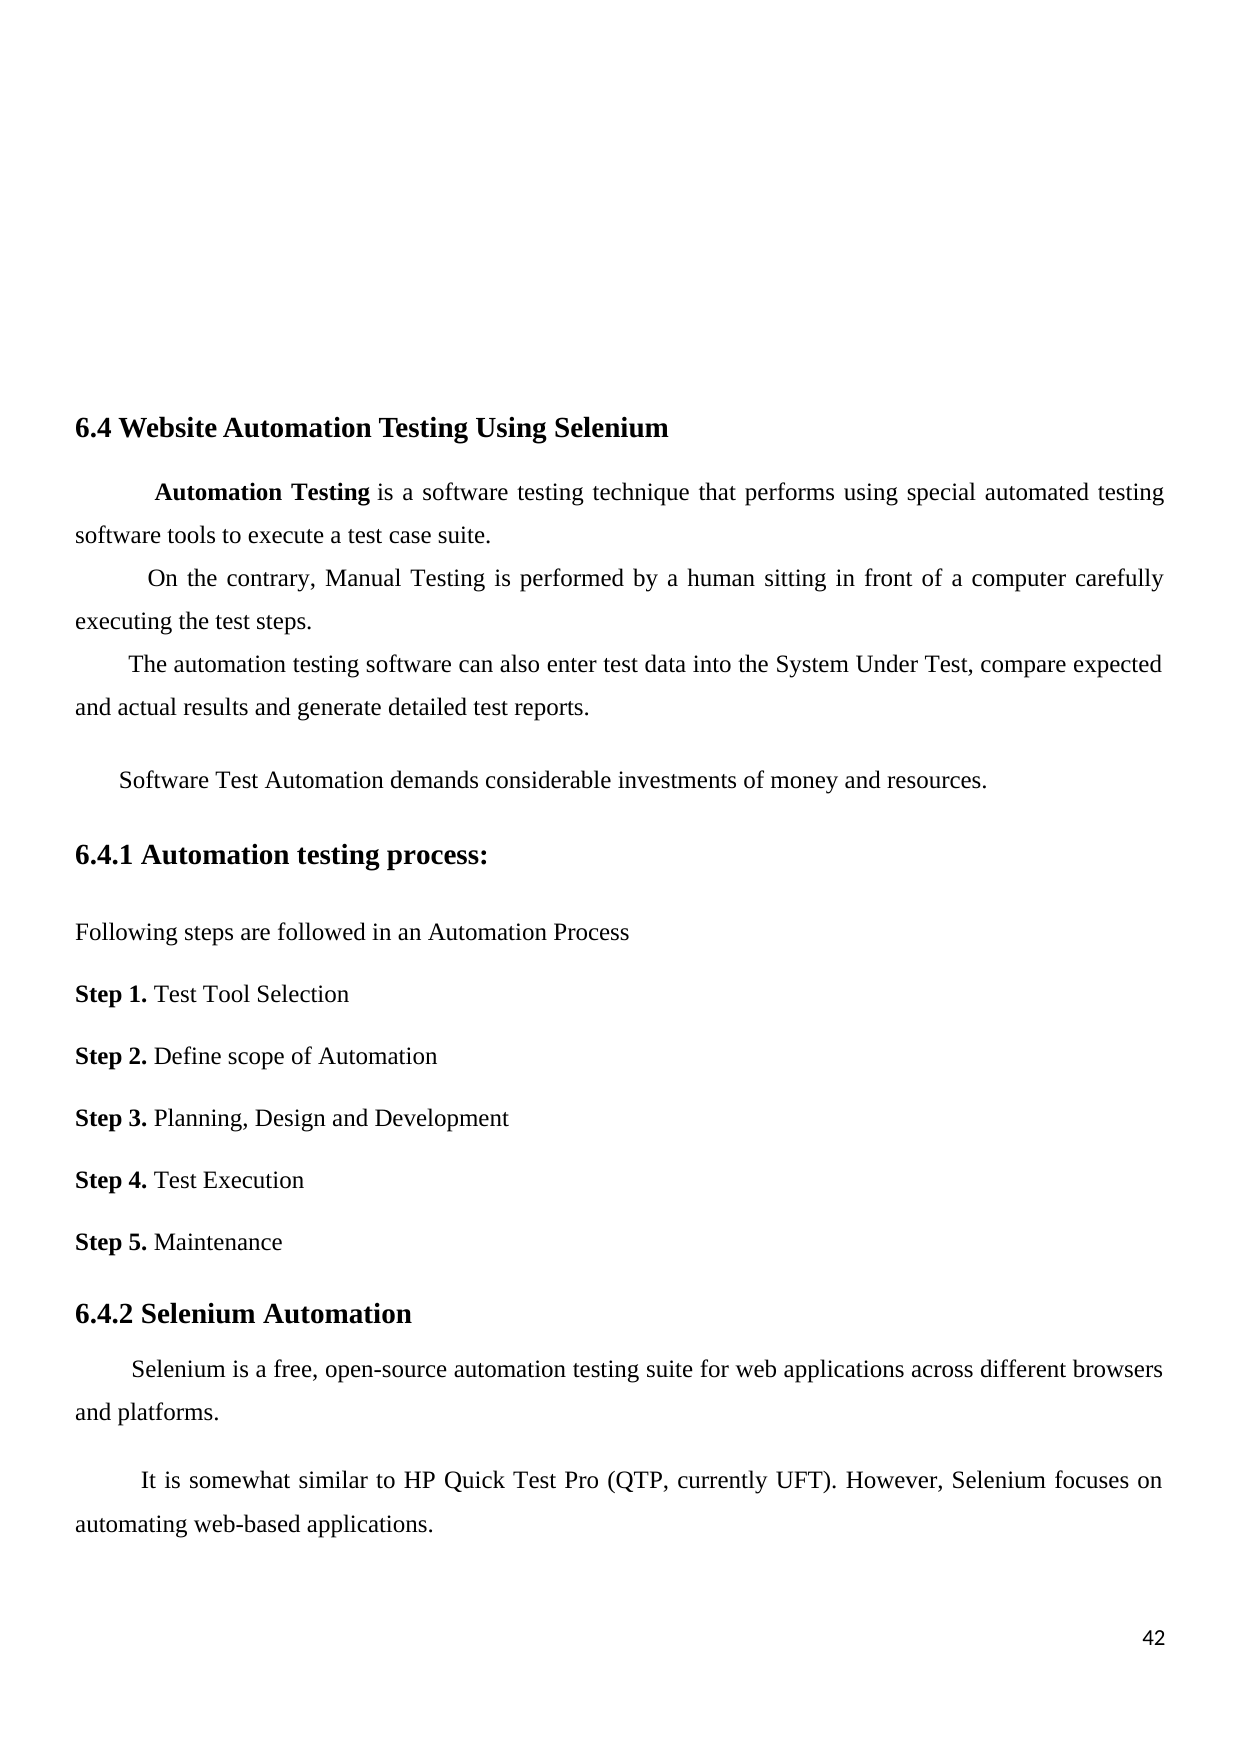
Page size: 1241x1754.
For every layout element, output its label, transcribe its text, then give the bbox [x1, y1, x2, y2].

text Step 3. Planning, Design and Development [75, 1103, 1165, 1132]
text Step 1. Test Tool Selection [75, 979, 1165, 1007]
text 6.4 Website Automation Testing Using Selenium [75, 410, 1165, 443]
text Step 4. Test Execution [75, 1165, 1165, 1194]
text Step 5. Maintenance [75, 1227, 1165, 1256]
text 6.4.2 Selenium Automation [75, 1286, 1165, 1329]
text 6.4.1 Automation testing process: [75, 837, 1165, 871]
text Selenium is a free, open-source automation testing suite for web applications across different browsers and platforms. [75, 1354, 1165, 1426]
text Software Test Automation demands considerable investments of money and resources. [75, 765, 1165, 793]
text On the contrary, Manual Testing is performed by a human sitting in front of a computer carefully executing the test steps. [75, 563, 1165, 635]
text Automation Testing is a software testing technique that performs using special automated testing software tools to execute a test case suite. [75, 477, 1165, 549]
text Step 2. Define scope of Automation [75, 1041, 1165, 1070]
text It is somewhat similar to HP Quick Test Pro (QTP, currently UFT). However, Selenium focuses on automating web-based applications. [75, 1466, 1165, 1537]
text The automation testing software can also enter test data into the System Under Test, compare expected and actual results and generate detailed test reports. [75, 649, 1165, 721]
text Following steps are followed in an Automation Process [75, 917, 1165, 945]
